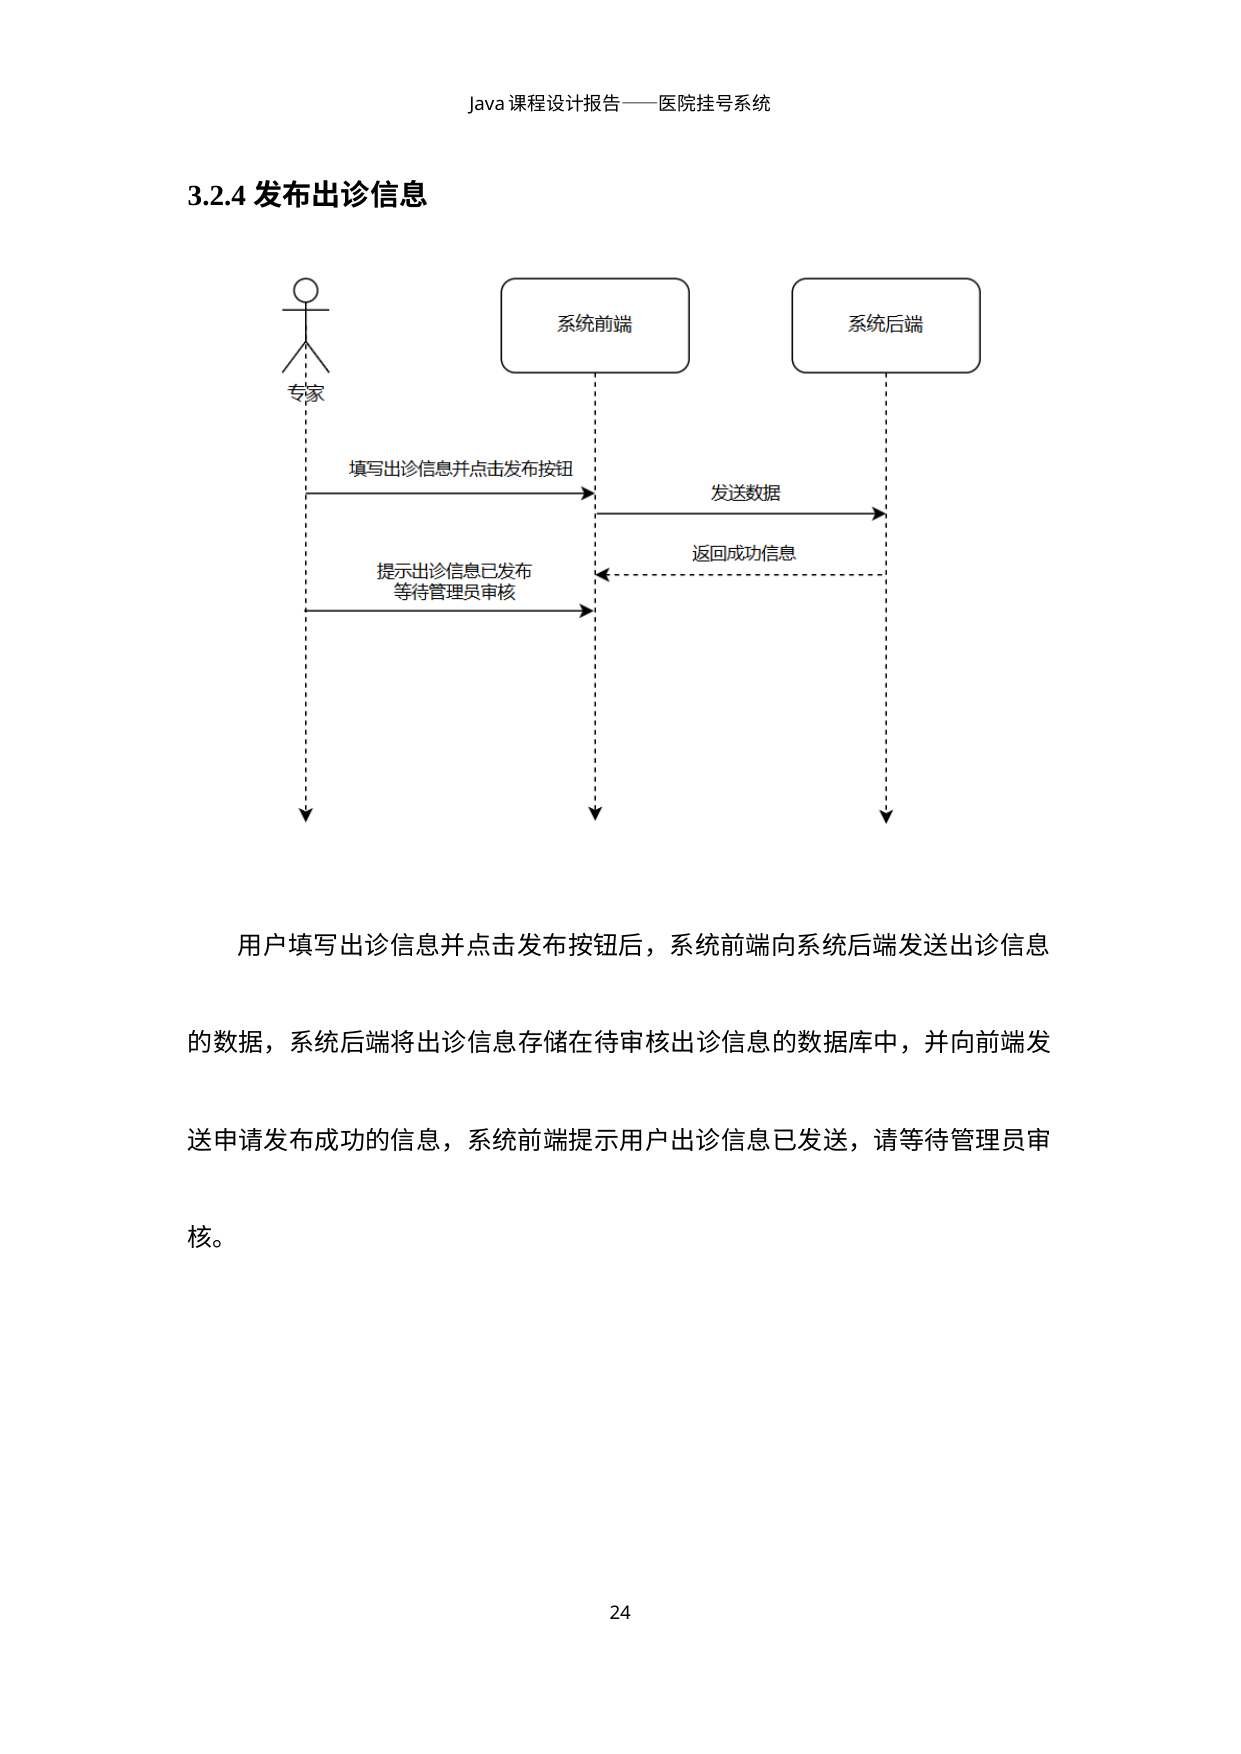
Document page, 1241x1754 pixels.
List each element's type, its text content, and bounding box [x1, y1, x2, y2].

text 用户填写出诊信息并点击发布按钮后，系统前端向系统后端发送出诊信息的数据，系统后端将出诊信息存储在待审核出诊信息的数据库中，并向前端发送申请发布成功的信息，系统前端提示用户出诊信息已发送，请等待管理员审核。 [187, 911, 1053, 1268]
text 3.2.4 发布出诊信息 [187, 160, 1053, 225]
picture [231, 246, 1009, 877]
